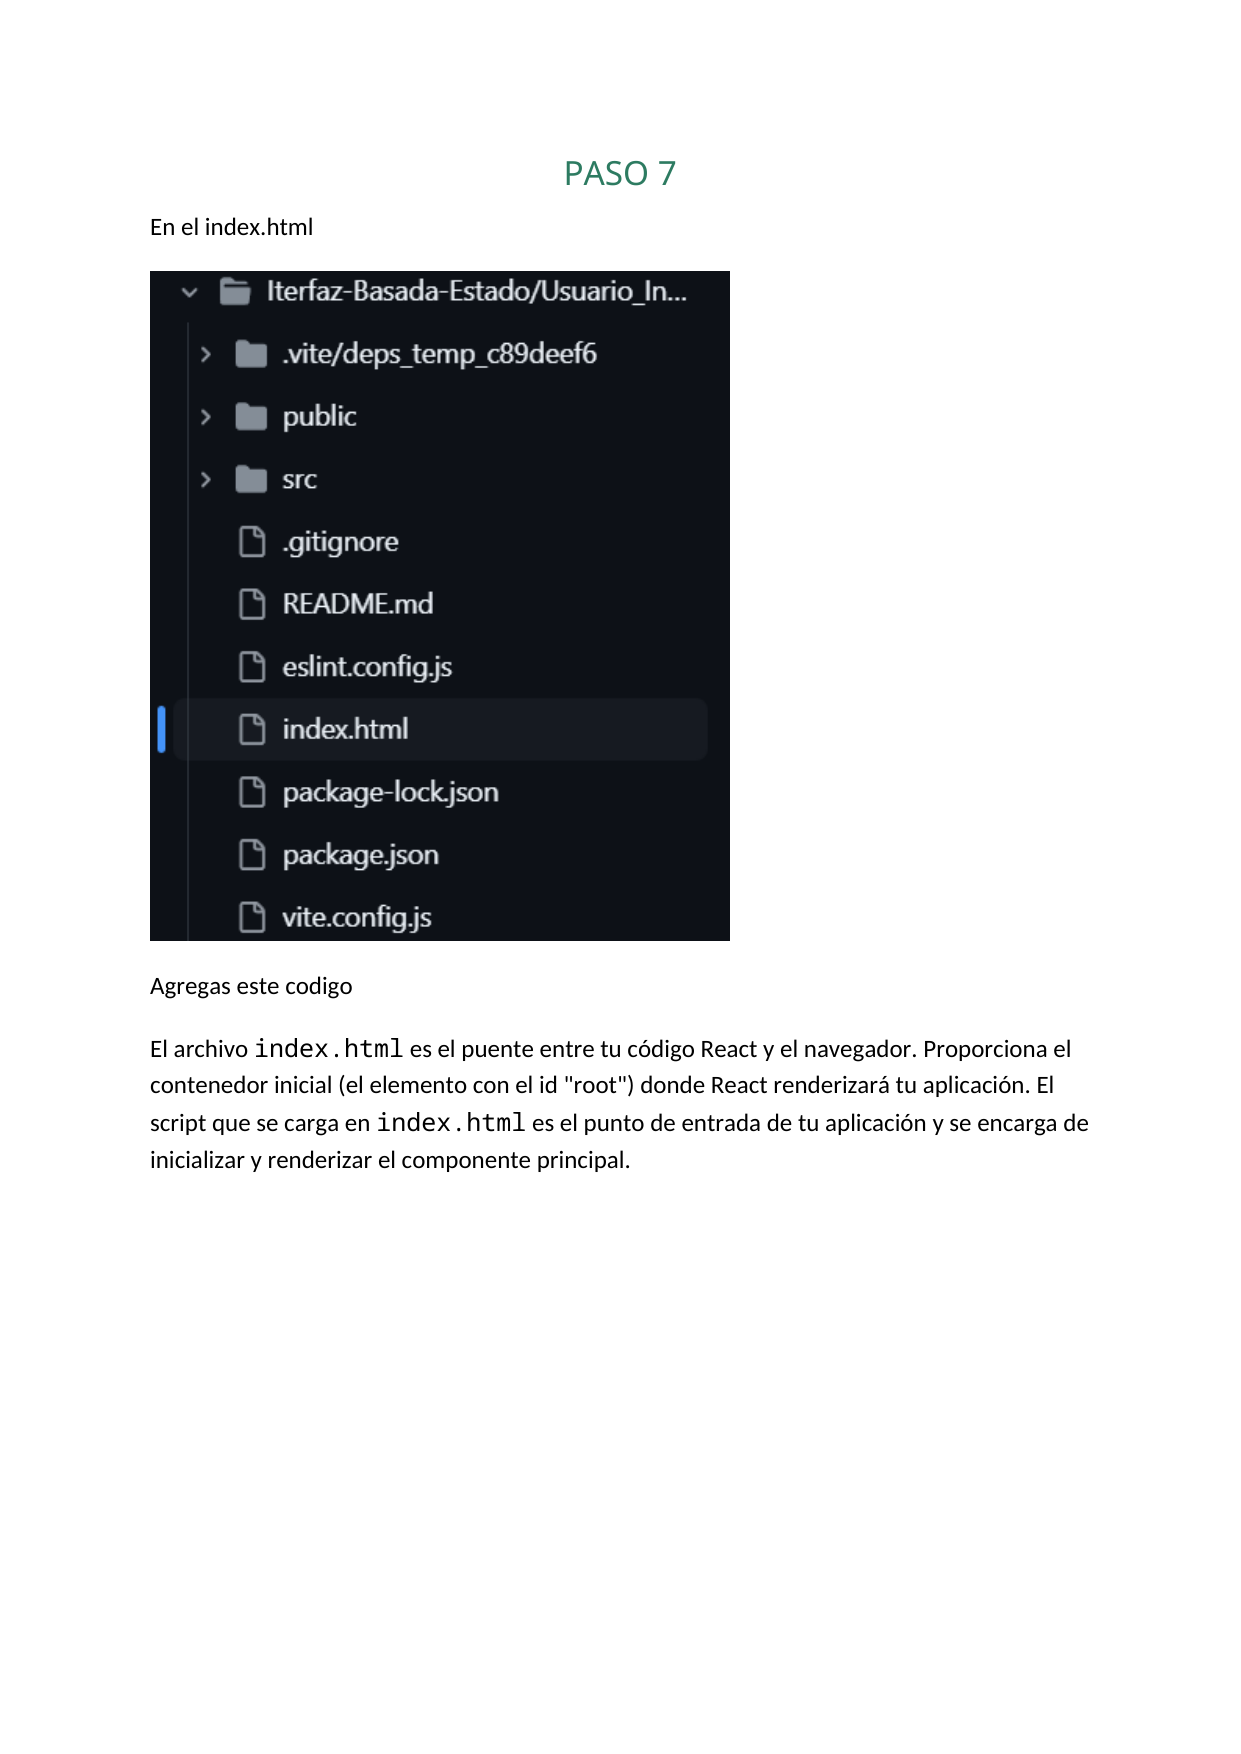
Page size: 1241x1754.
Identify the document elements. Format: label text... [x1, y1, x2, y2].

picture [150, 271, 730, 941]
subtitle PASO 7 [150, 150, 1090, 195]
text El archivo index.html es el puente entre tu código React y el navegador. Proporciona el contenedor inicial (el elemento con el id "root") donde React renderizará tu aplicación. El script que se carga en index.html es el punto de entrada de tu aplicación y se encarga de inicializar y renderizar el componente principal. [150, 1030, 1090, 1174]
text Agregas este codigo [150, 970, 1090, 1000]
text En el index.html [150, 211, 1090, 241]
